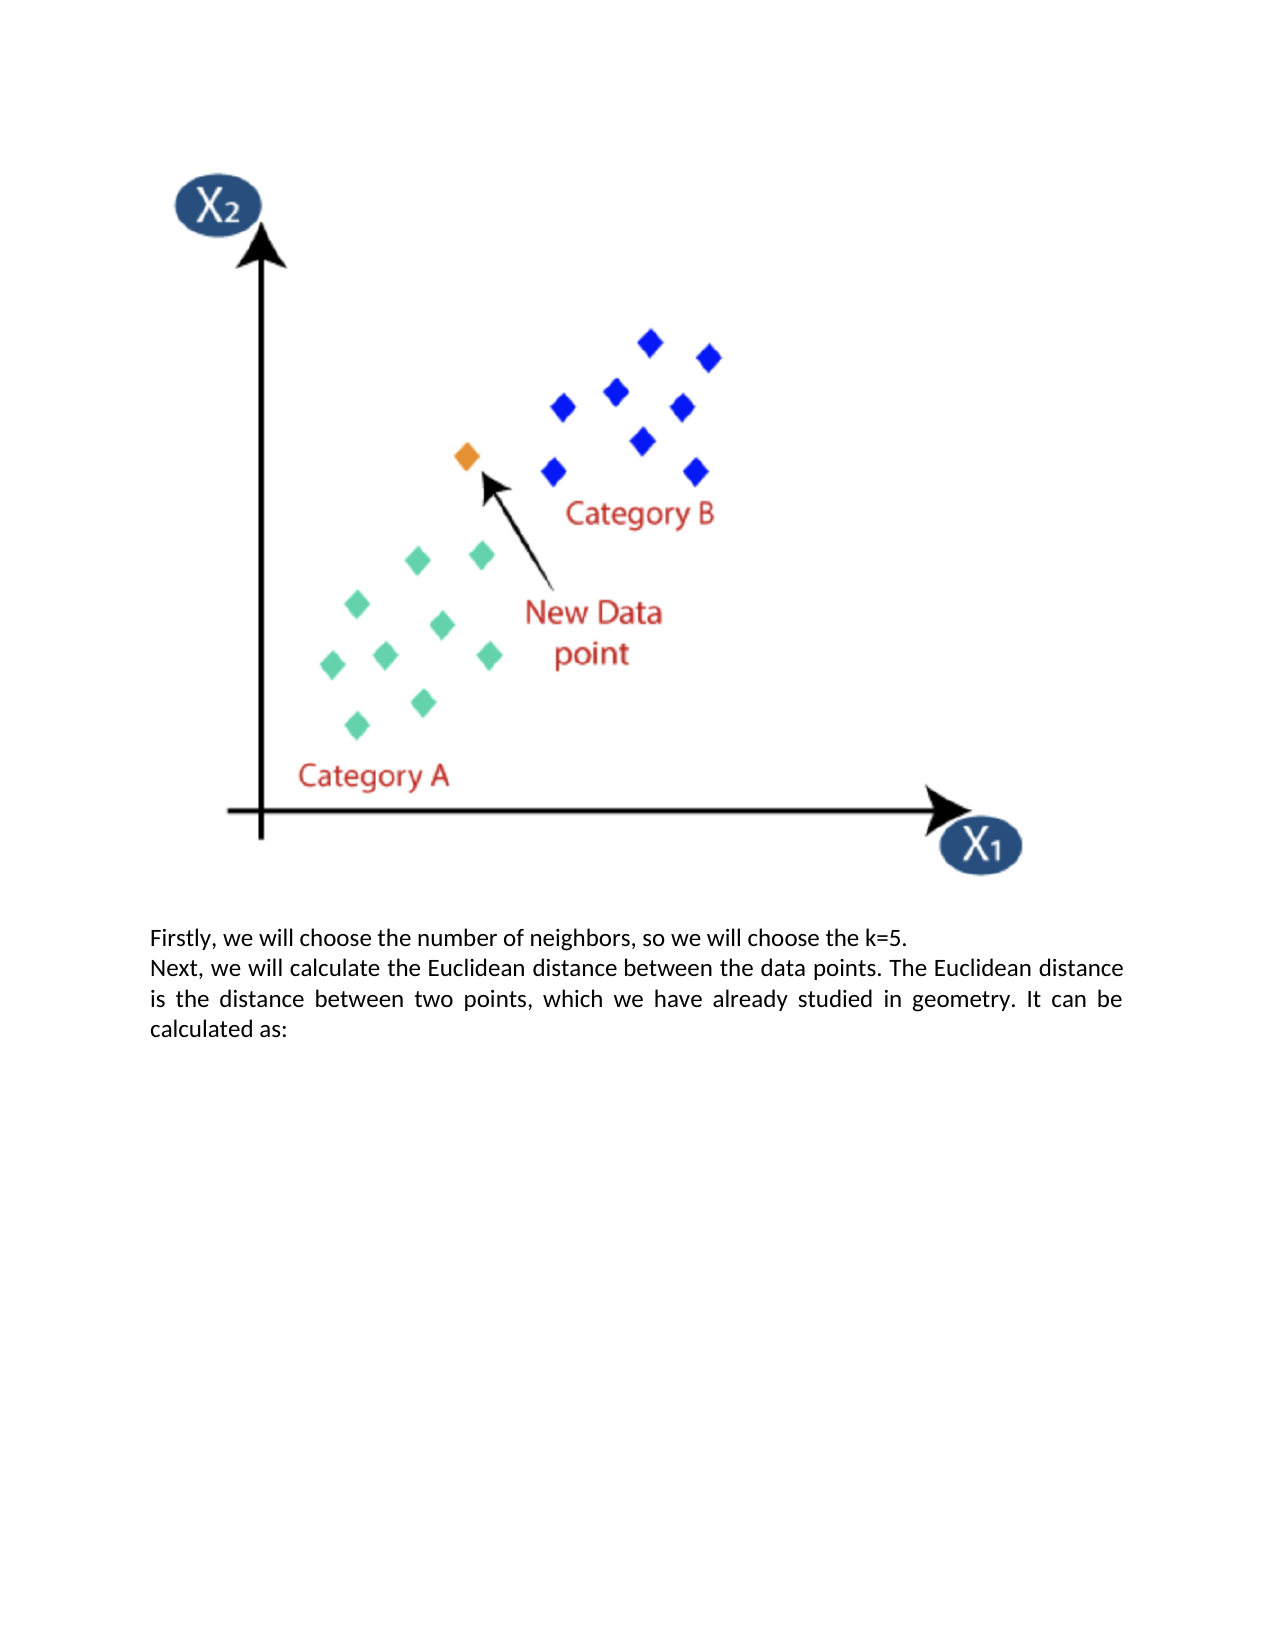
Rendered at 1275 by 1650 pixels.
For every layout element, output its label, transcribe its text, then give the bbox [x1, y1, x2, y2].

text Firstly, we will choose the number of neighbors, so we will choose the k=5. [150, 922, 1125, 952]
text Next, we will calculate the Euclidean distance between the data points. The Euclidean distance is the distance between two points, which we have already studied in geometry. It can be calculated as: [150, 952, 1125, 1044]
picture [150, 150, 1125, 892]
